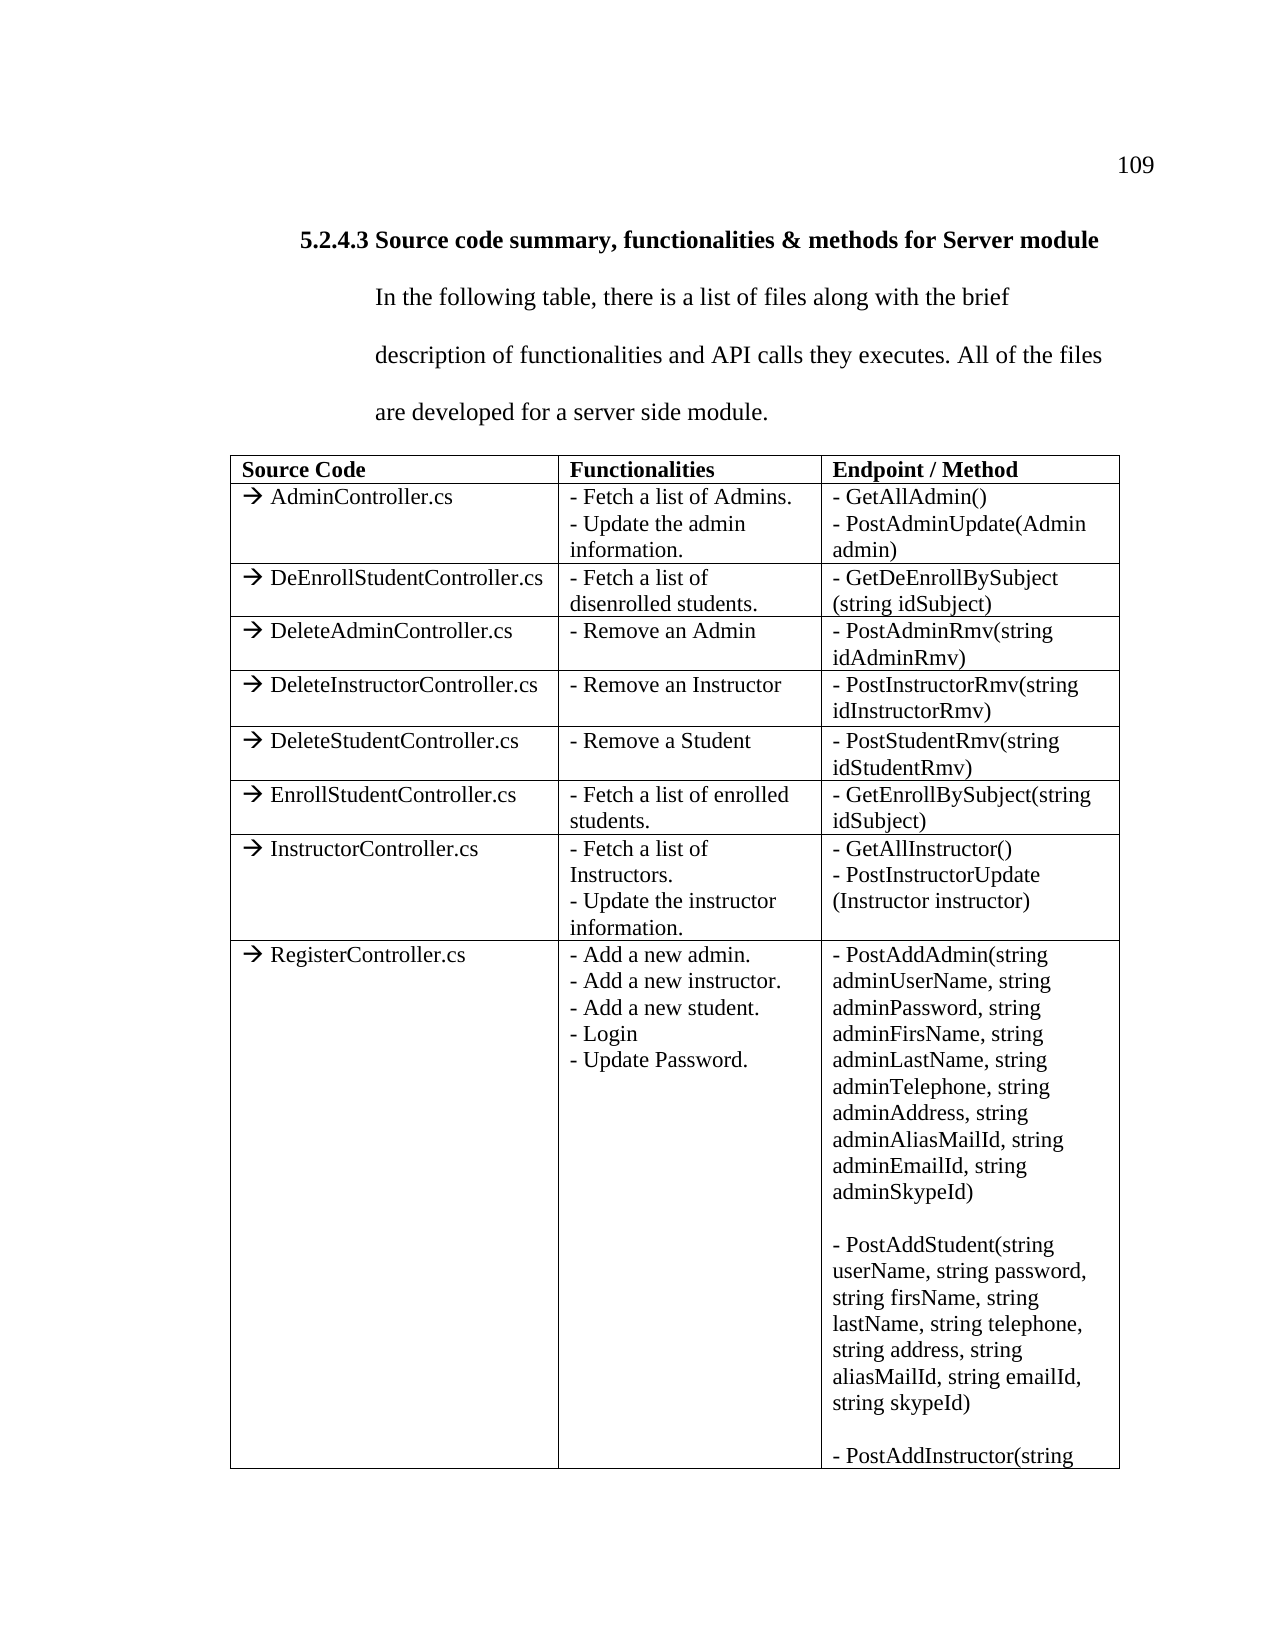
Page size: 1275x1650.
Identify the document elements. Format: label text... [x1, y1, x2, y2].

table_header Functionalities [559, 456, 821, 482]
table_cell - GetAllInstructor() - PostInstructorUpdate (Instructor instructor) [822, 835, 1119, 940]
table_cell - PostStudentRmv(string idStudentRmv) [822, 727, 1119, 780]
table_header Source Code [231, 456, 558, 482]
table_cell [822, 941, 1119, 1468]
table_cell - PostAdminRmv(string idAdminRmv) [822, 617, 1119, 670]
table_cell - Remove an Admin [559, 617, 821, 670]
table_cell DeleteAdminController.cs [231, 617, 558, 670]
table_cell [231, 941, 558, 1468]
table_cell - GetDeEnrollBySubject (string idSubject) [822, 564, 1119, 616]
table_cell DeleteInstructorController.cs [231, 671, 558, 726]
table_cell EnrollStudentController.cs [231, 781, 558, 834]
table_cell - GetAllAdmin() - PostAdminUpdate(Admin admin) [822, 484, 1119, 562]
table_cell - Fetch a list of Admins. - Update the admin information. [559, 484, 821, 562]
table_cell InstructorController.cs [231, 835, 558, 940]
table_cell - Remove a Student [559, 727, 821, 780]
table_cell - Fetch a list of enrolled students. [559, 781, 821, 834]
table_cell - Remove an Instructor [559, 671, 821, 726]
table_cell AdminController.cs [231, 484, 558, 562]
table_cell DeleteStudentController.cs [231, 727, 558, 780]
table_cell - GetEnrollBySubject(string idSubject) [822, 781, 1119, 834]
list In the following table, there is a list of files along with the brief description of functionalities and API calls they executes. All of the files are developed for a server side module. [375, 282, 1125, 426]
table_header Endpoint / Method [822, 456, 1119, 482]
subtitle Source code summary, functionalities & methods for Server module [300, 225, 1125, 254]
table_cell DeEnrollStudentController.cs [231, 564, 558, 616]
table_cell - Fetch a list of disenrolled students. [559, 564, 821, 616]
table_cell - Fetch a list of Instructors. - Update the instructor information. [559, 835, 821, 940]
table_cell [559, 941, 821, 1468]
table_cell - PostInstructorRmv(string idInstructorRmv) [822, 671, 1119, 726]
